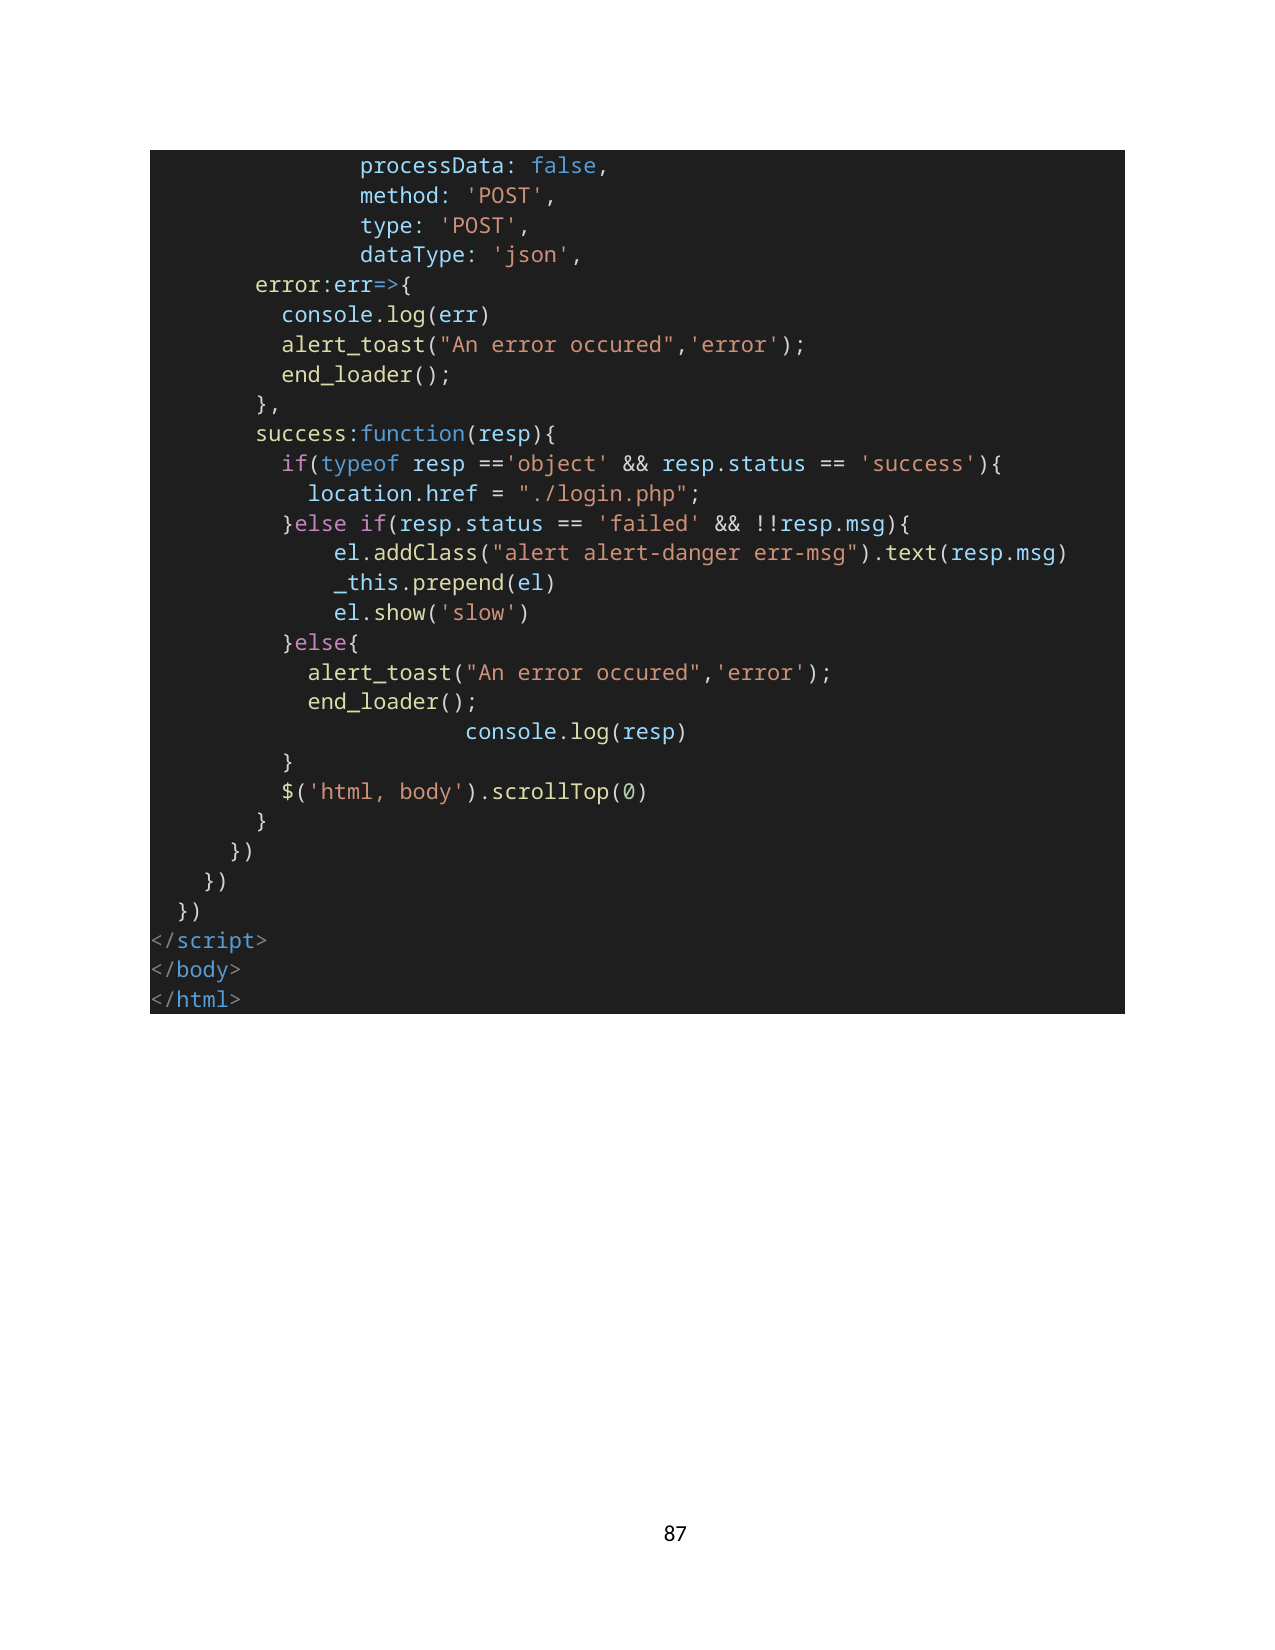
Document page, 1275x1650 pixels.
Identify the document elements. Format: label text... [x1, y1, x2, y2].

text type: 'POST', [150, 209, 1125, 239]
text }else if(resp.status == 'failed' && !!resp.msg){ [150, 507, 1125, 537]
text }, [150, 388, 1125, 418]
text _this.prepend(el) [150, 567, 1125, 597]
text el.addClass("alert alert-danger err-msg").text(resp.msg) [150, 537, 1125, 567]
text error:err=>{ [150, 269, 1125, 299]
text </html> [150, 984, 1125, 1014]
text }else{ [150, 627, 1125, 656]
text method: 'POST', [150, 180, 1125, 209]
text success:function(resp){ [150, 418, 1125, 448]
text el.show('slow') [150, 597, 1125, 627]
text } [150, 746, 1125, 776]
text }) [150, 835, 1125, 865]
text processData: false, [150, 150, 1125, 180]
text </body> [150, 954, 1125, 984]
text alert_toast("An error occured",'error'); [150, 329, 1125, 358]
text </script> [150, 924, 1125, 954]
text end_loader(); [150, 686, 1125, 716]
text }) [150, 895, 1125, 924]
text location.href = "./login.php"; [150, 478, 1125, 507]
text alert_toast("An error occured",'error'); [150, 656, 1125, 686]
text if(typeof resp =='object' && resp.status == 'success'){ [150, 448, 1125, 478]
text }) [150, 865, 1125, 895]
text console.log(err) [150, 299, 1125, 329]
text end_loader(); [150, 358, 1125, 388]
text } [150, 805, 1125, 835]
text console.log(resp) [150, 716, 1125, 746]
text $('html, body').scrollTop(0) [150, 776, 1125, 805]
text dataType: 'json', [150, 239, 1125, 269]
